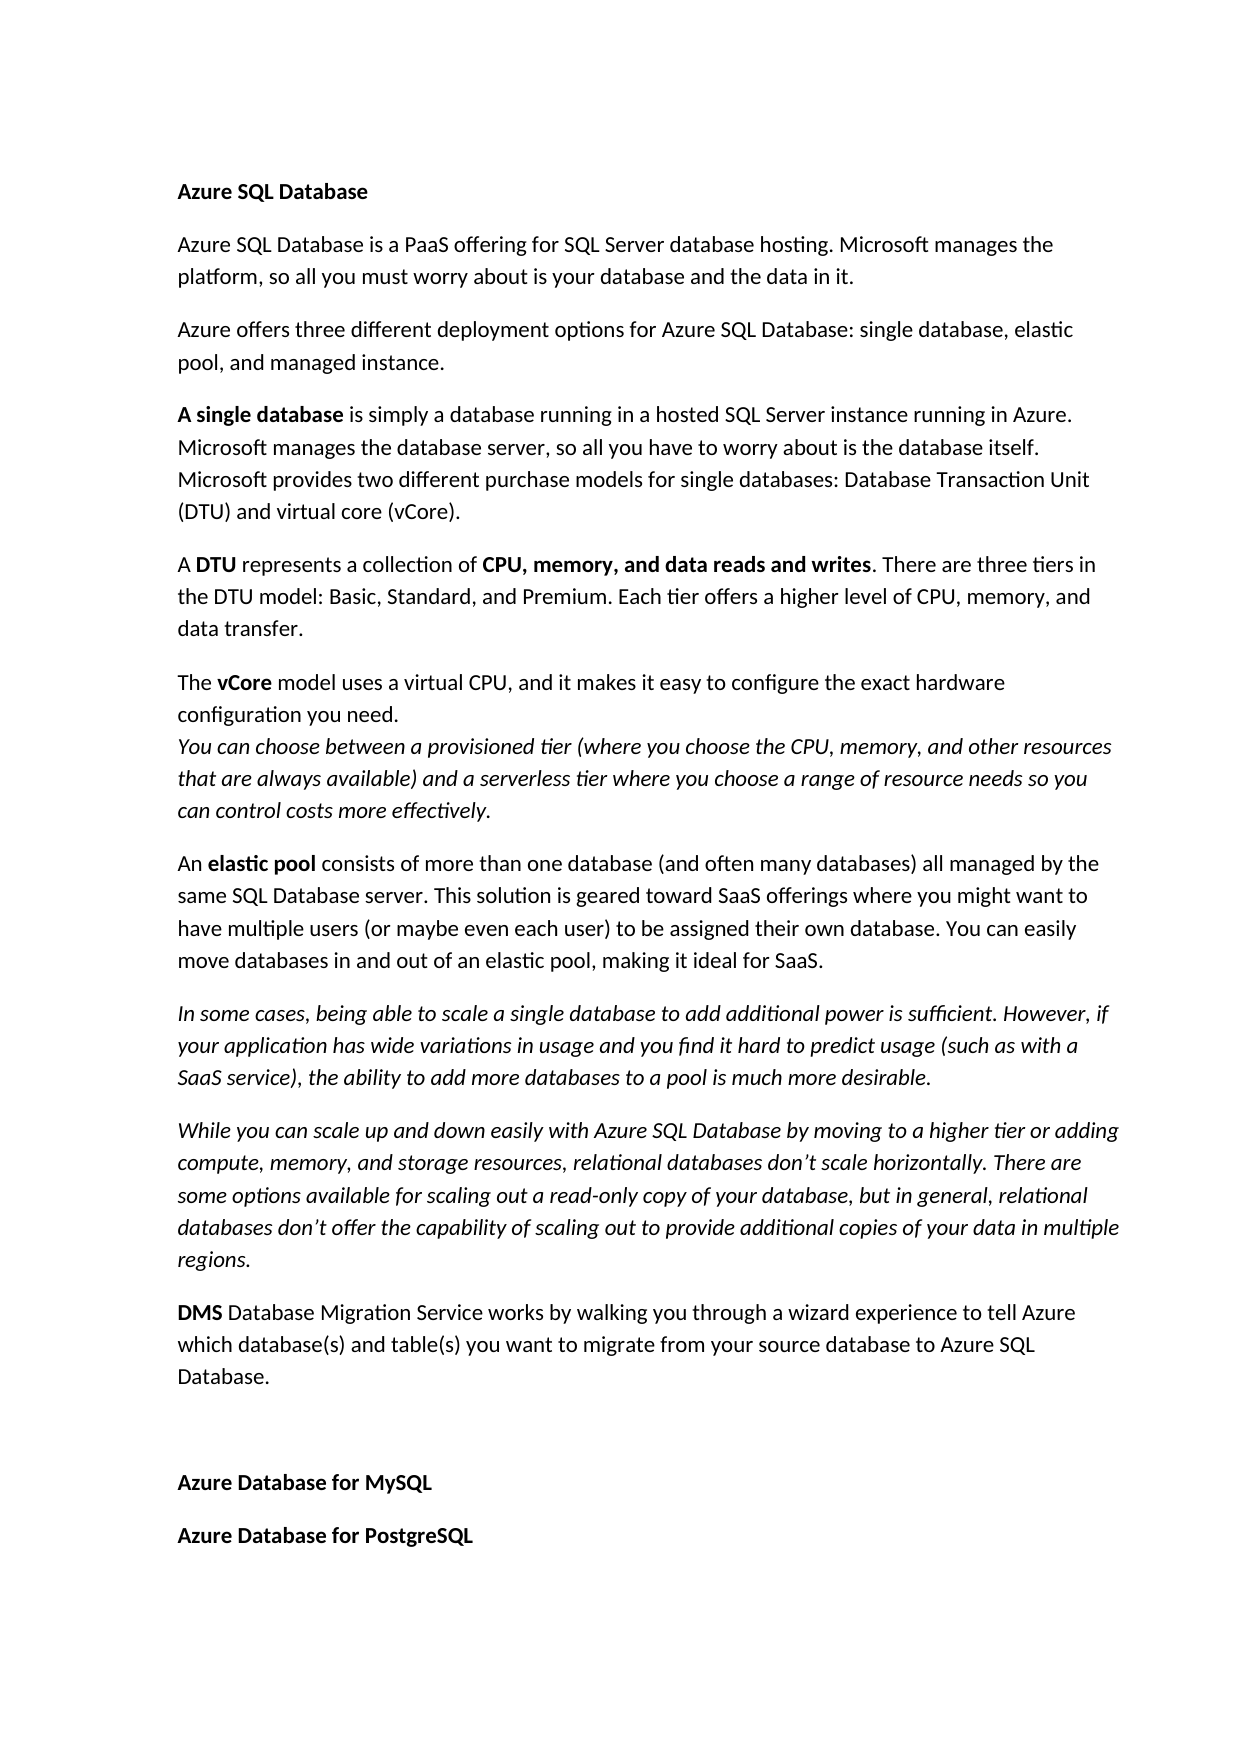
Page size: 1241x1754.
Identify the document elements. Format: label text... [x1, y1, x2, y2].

text Azure SQL Database is a PaaS offering for SQL Server database hosting. Microsoft manages the platform, so all you must worry about is your database and the data in it. [177, 230, 1122, 290]
text An elastic pool consists of more than one database (and often many databases) all managed by the same SQL Database server. This solution is geared toward SaaS offerings where you might want to have multiple users (or maybe even each user) to be assigned their own database. You can easily move databases in and out of an elastic pool, making it ideal for SaaS. [177, 849, 1122, 974]
text In some cases, being able to scale a single database to add additional power is sufficient. However, if your application has wide variations in usage and you find it hard to predict usage (such as with a SaaS service), the ability to add more databases to a pool is much more desirable. [177, 999, 1122, 1091]
text While you can scale up and down easily with Azure SQL Database by moving to a higher tier or adding compute, memory, and storage resources, relational databases don’t scale horizontally. There are some options available for scaling out a read-only copy of your database, but in general, relational databases don’t offer the capability of scaling out to provide additional copies of your data in multiple regions. [177, 1116, 1122, 1273]
text Azure Database for MySQL [177, 1468, 1122, 1497]
text A single database is simply a database running in a hosted SQL Server instance running in Azure. Microsoft manages the database server, so all you have to worry about is the database itself. Microsoft provides two different purchase models for single databases: Database Transaction Unit (DTU) and virtual core (vCore). [177, 401, 1122, 525]
text A DTU represents a collection of CPU, memory, and data reads and writes. There are three tiers in the DTU model: Basic, Standard, and Premium. Each tier offers a higher level of CPU, memory, and data transfer. [177, 550, 1122, 643]
text Azure offers three different deployment options for Azure SQL Database: single database, elastic pool, and managed instance. [177, 315, 1122, 376]
text The vCore model uses a virtual CPU, and it makes it easy to configure the exact hardware configuration you need. You can choose between a provisioned tier (where you choose the CPU, memory, and other resources that are always available) and a serverless tier where you choose a range of resource needs so you can control costs more effectively. [177, 668, 1122, 824]
text Azure SQL Database [177, 177, 1122, 205]
text DMS Database Migration Service works by walking you through a wizard experience to tell Azure which database(s) and table(s) you want to migrate from your source database to Azure SQL Database. [177, 1298, 1122, 1391]
text Azure Database for PostgreSQL [177, 1522, 1122, 1549]
